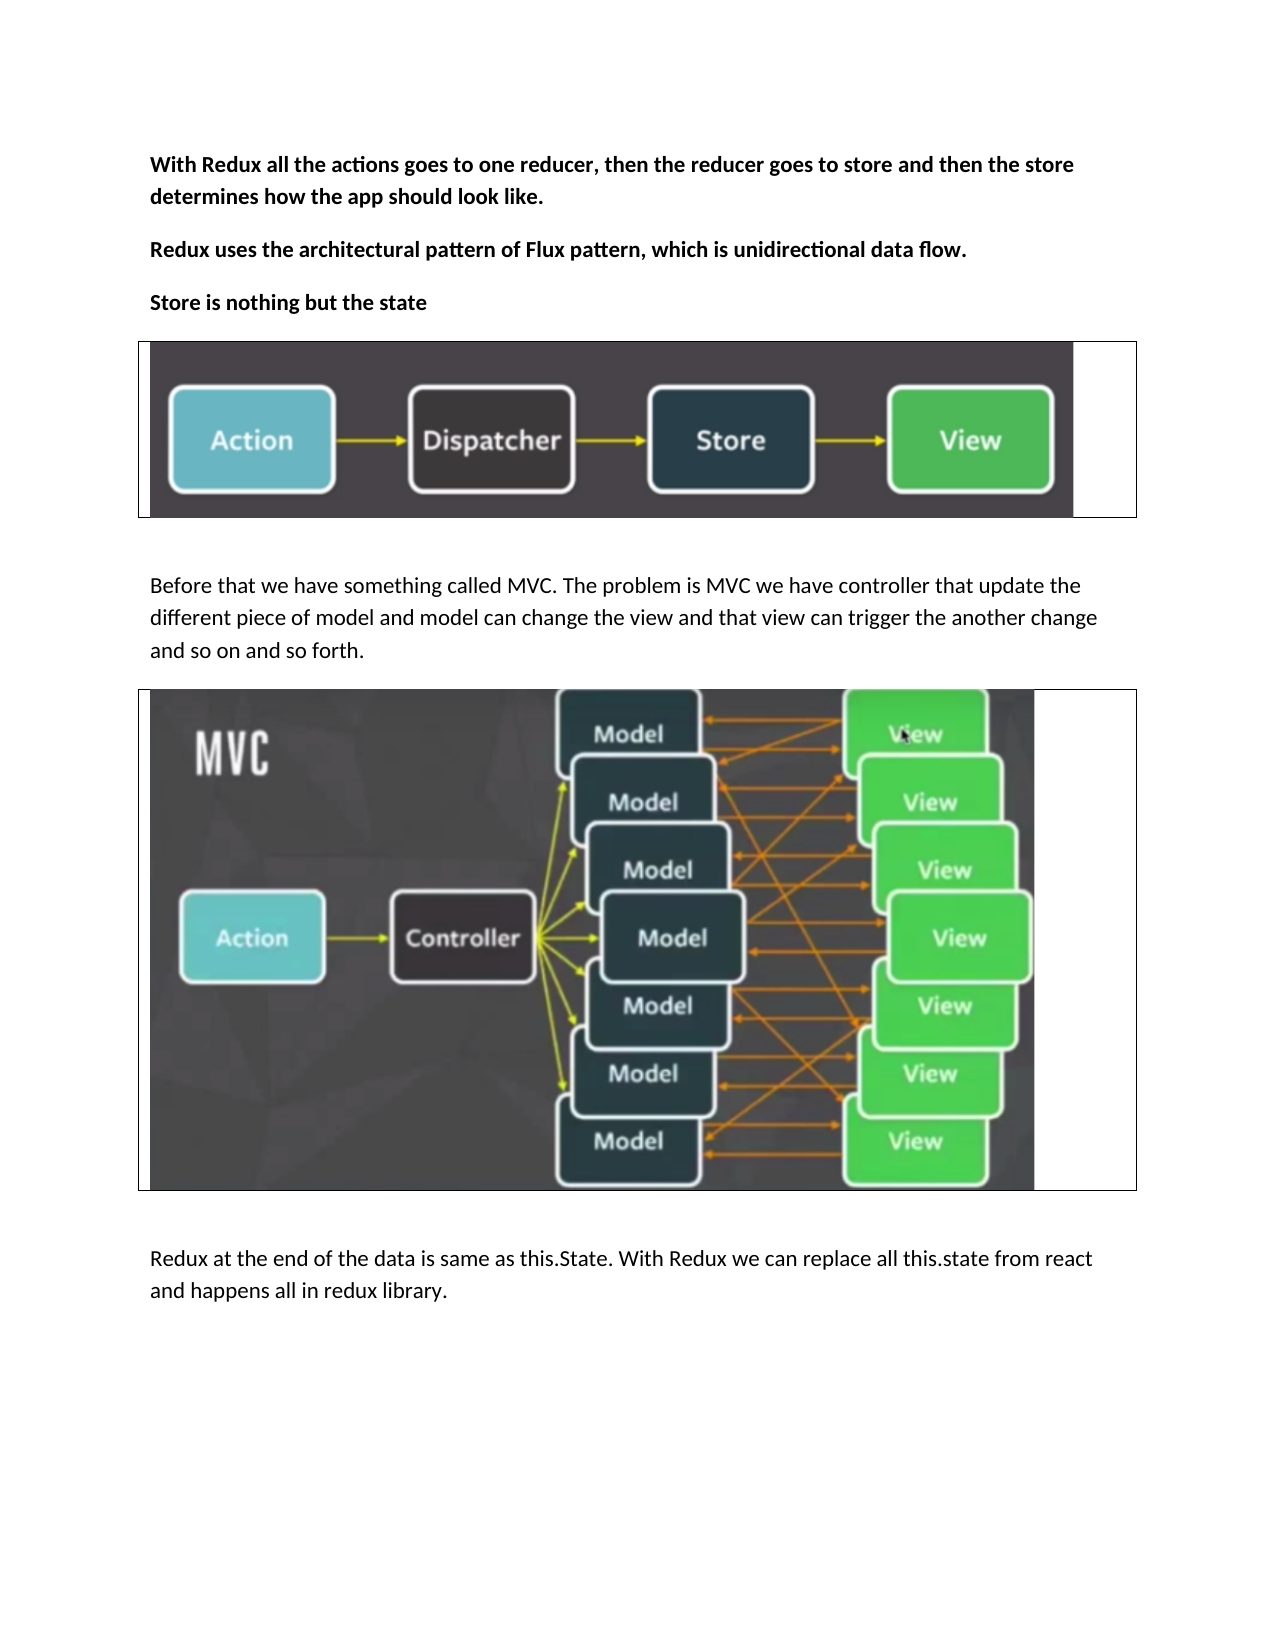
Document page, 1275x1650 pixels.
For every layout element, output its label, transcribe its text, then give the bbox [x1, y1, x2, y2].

table_header [139, 342, 150, 517]
text Redux at the end of the data is same as this.State. With Redux we can replace all this.state from react and happens all in redux library. [150, 1244, 1125, 1304]
text Before that we have something called MVC. The problem is MVC we have controller that update the different piece of model and model can change the view and that view can trigger the another change and so on and so forth. [150, 571, 1125, 664]
text Redux uses the architectural pattern of Flux pattern, which is unidirectional data flow. [150, 235, 1125, 263]
picture [150, 342, 1074, 518]
picture [150, 689, 1035, 1190]
text With Redux all the actions goes to one reducer, then the reducer goes to store and then the store determines how the app should look like. [150, 150, 1125, 210]
table_header [1074, 342, 1136, 517]
text Store is nothing but the state [150, 288, 1125, 316]
table_header [1035, 690, 1136, 1190]
table_header [139, 690, 150, 1190]
